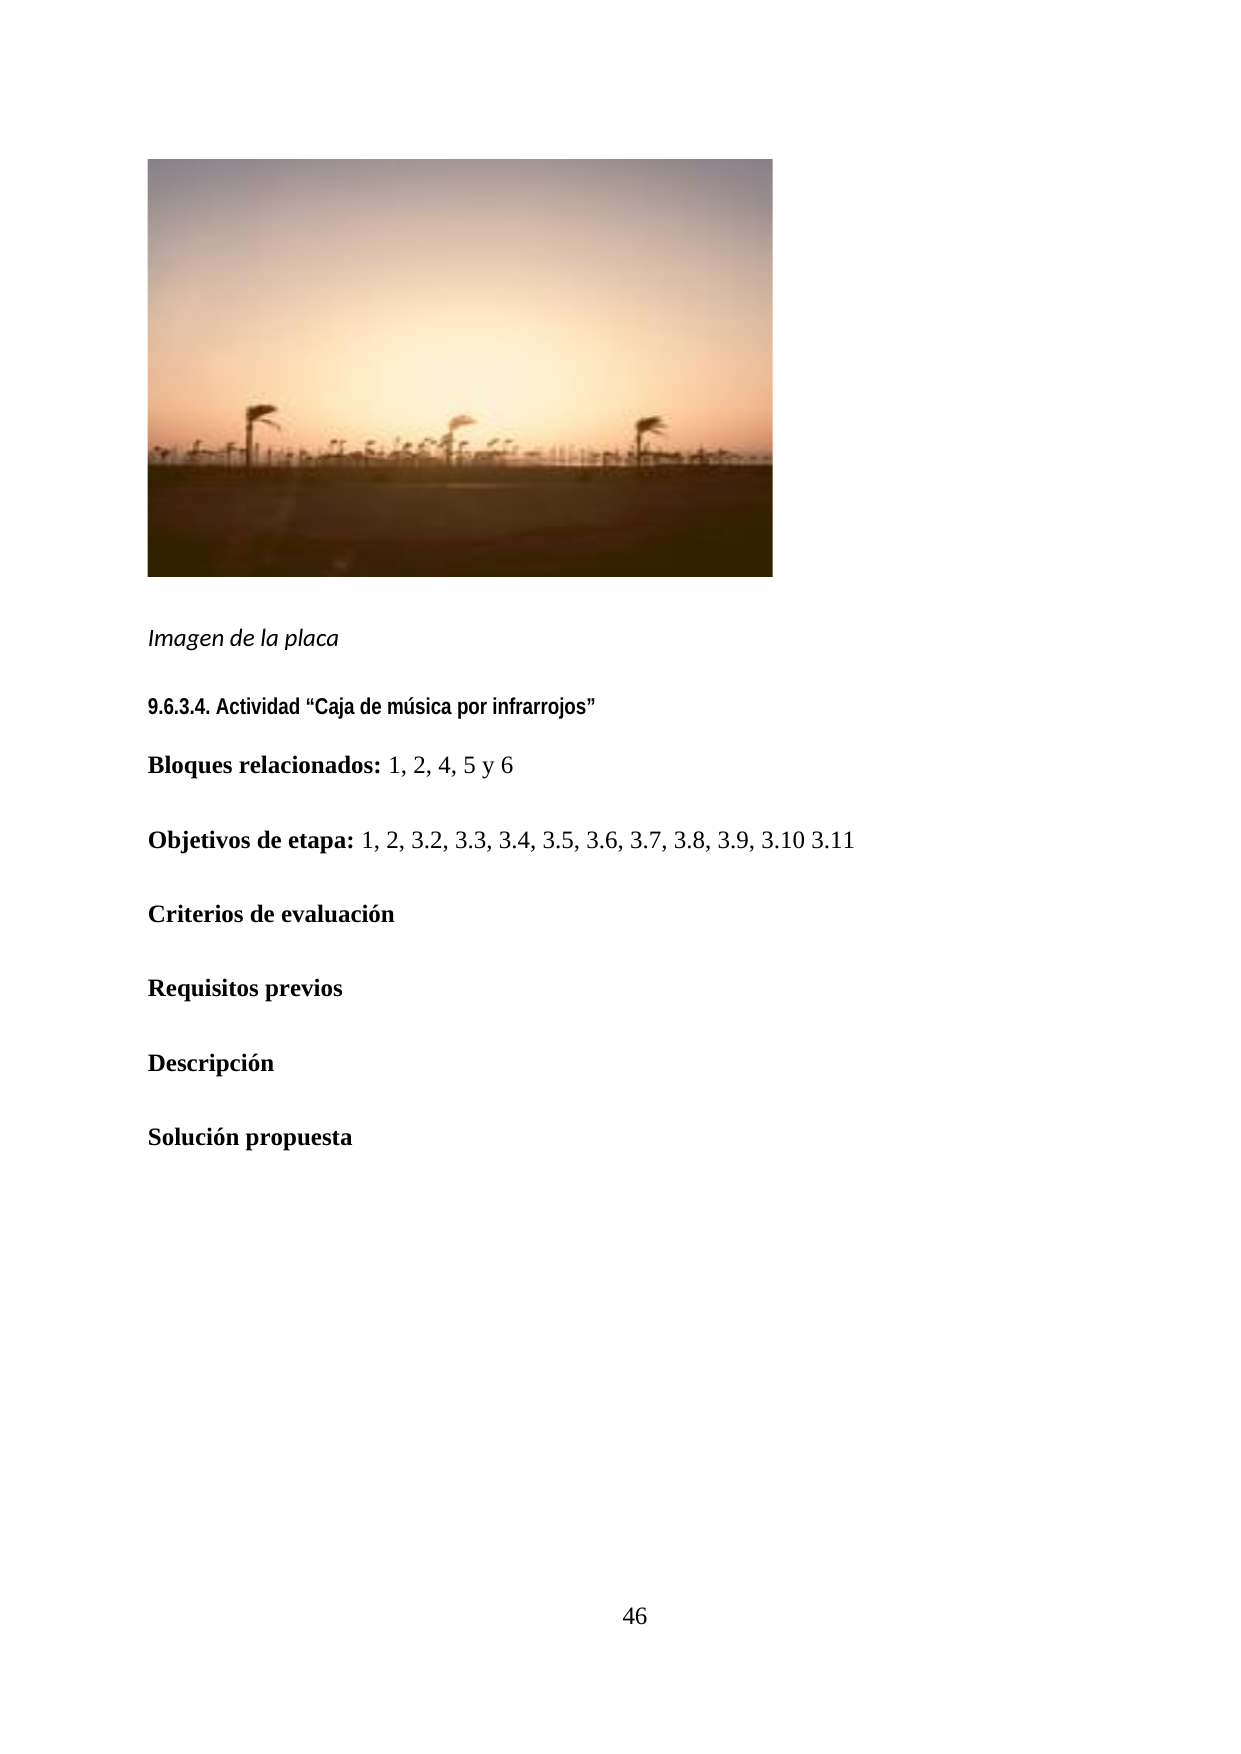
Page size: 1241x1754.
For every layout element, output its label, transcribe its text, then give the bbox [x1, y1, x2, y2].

text Criterios de evaluación [148, 899, 1122, 928]
text Bloques relacionados: 1, 2, 4, 5 y 6 [148, 750, 1122, 779]
text Solución propuesta [148, 1122, 1122, 1151]
text Descripción [148, 1048, 1122, 1077]
text Requisitos previos [148, 973, 1122, 1002]
text Objetivos de etapa: 1, 2, 3.2, 3.3, 3.4, 3.5, 3.6, 3.7, 3.8, 3.9, 3.10 3.11 [148, 825, 1122, 853]
picture [147, 159, 773, 577]
text Imagen de la placa [148, 622, 1122, 653]
subtitle Actividad “Caja de música por infrarrojos” [148, 693, 1122, 719]
